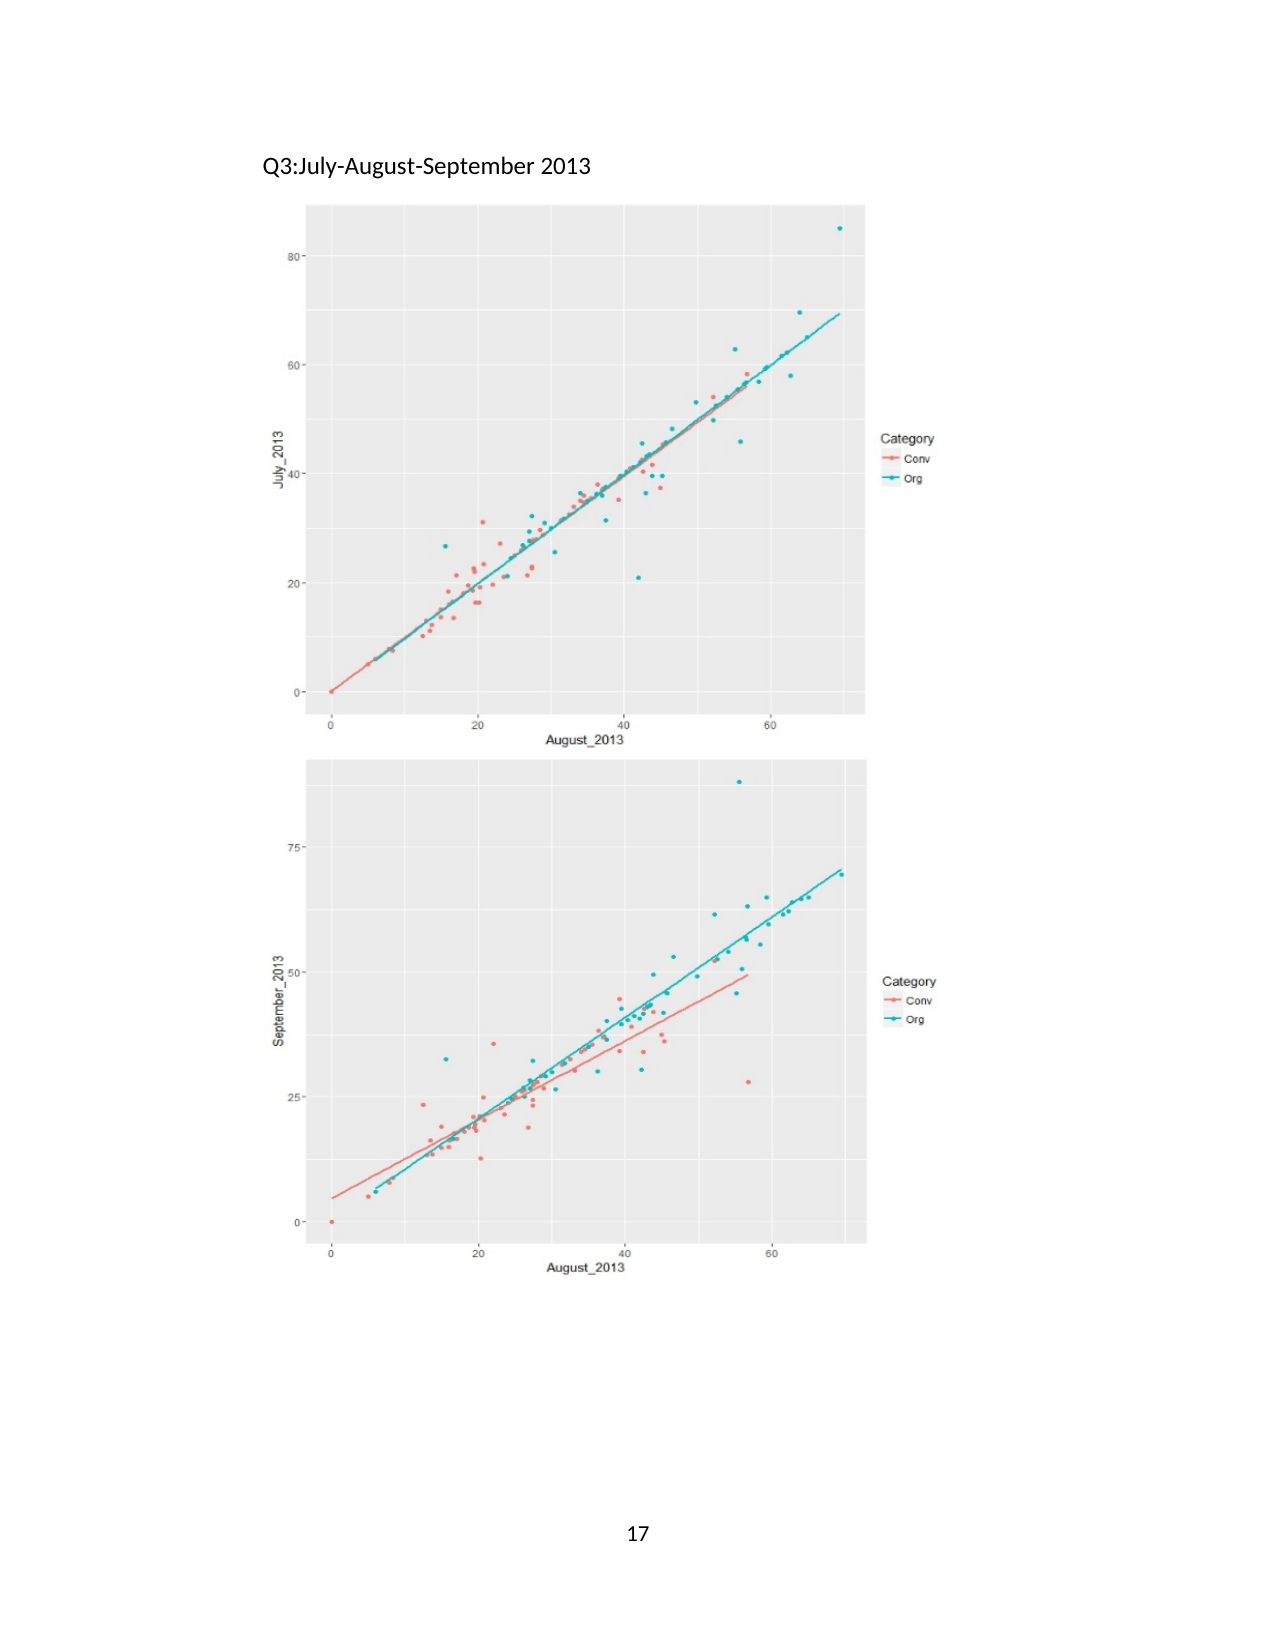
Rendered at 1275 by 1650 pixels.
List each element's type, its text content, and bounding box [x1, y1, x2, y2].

picture [262, 755, 959, 1280]
picture [262, 199, 957, 753]
text Q3:July-August-September 2013 [262, 150, 1125, 181]
